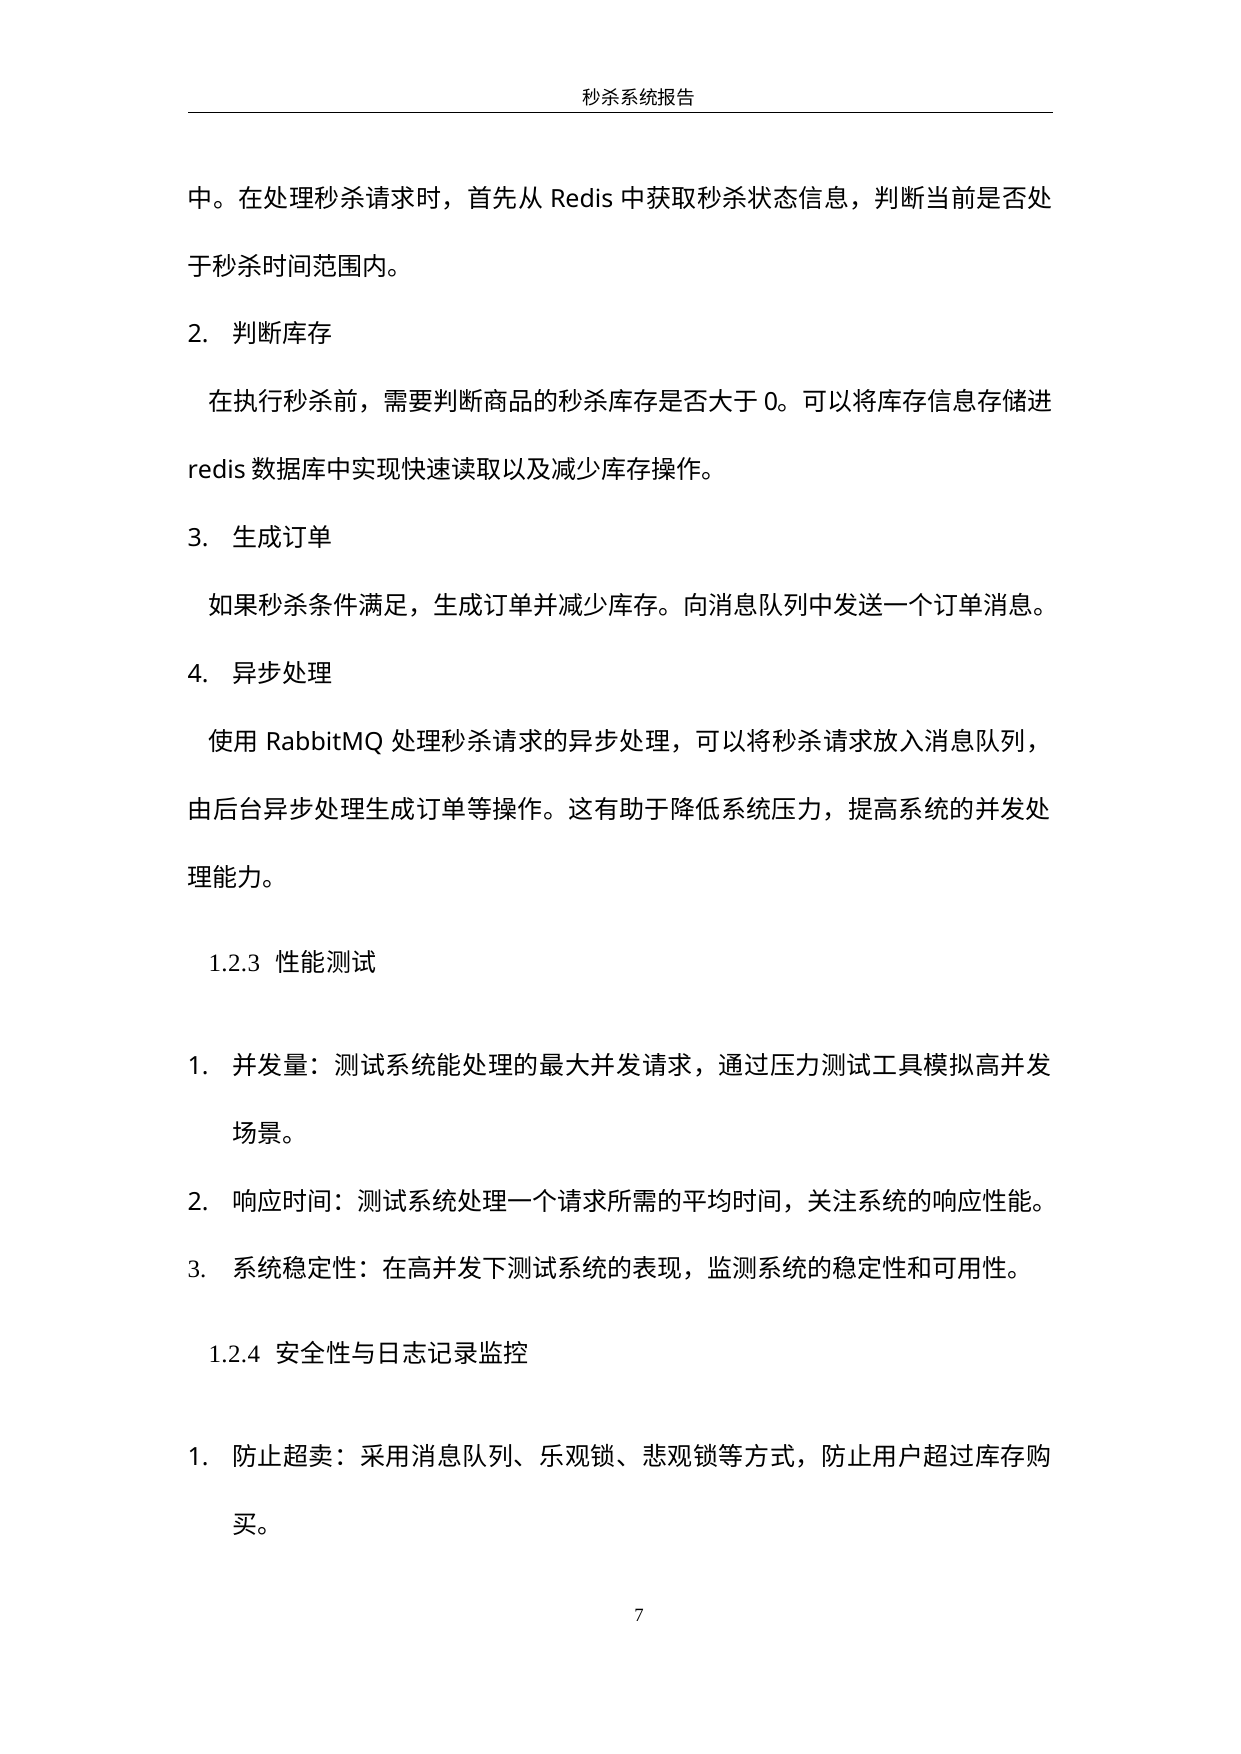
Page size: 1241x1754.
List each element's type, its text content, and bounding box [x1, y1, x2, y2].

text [187, 162, 1053, 298]
list 响应时间：测试系统处理一个请求所需的平均时间，关注系统的响应性能。 [187, 1165, 1053, 1233]
subtitle 性能测试 [208, 926, 1053, 994]
list 系统稳定性：在高并发下测试系统的表现，监测系统的稳定性和可用性。 [187, 1233, 1053, 1301]
text 如果秒杀条件满足，生成订单并减少库存。向消息队列中发送一个订单消息。 [187, 570, 1053, 638]
list 判断库存 [187, 298, 1053, 366]
list 并发量：测试系统能处理的最大并发请求，通过压力测试工具模拟高并发场景。 [187, 1029, 1053, 1165]
list 生成订单 [187, 502, 1053, 570]
subtitle 安全性与日志记录监控 [208, 1318, 1053, 1386]
list 异步处理 [187, 638, 1053, 706]
text 使用 RabbitMQ 处理秒杀请求的异步处理，可以将秒杀请求放入消息队列，由后台异步处理生成订单等操作。这有助于降低系统压力，提高系统的并发处理能力。 [187, 706, 1053, 909]
text 在执行秒杀前，需要判断商品的秒杀库存是否大于0。可以将库存信息存储进redis数据库中实现快速读取以及减少库存操作。 [187, 366, 1053, 502]
list 防止超卖：采用消息队列、乐观锁、悲观锁等方式，防止用户超过库存购买。 [187, 1421, 1053, 1557]
